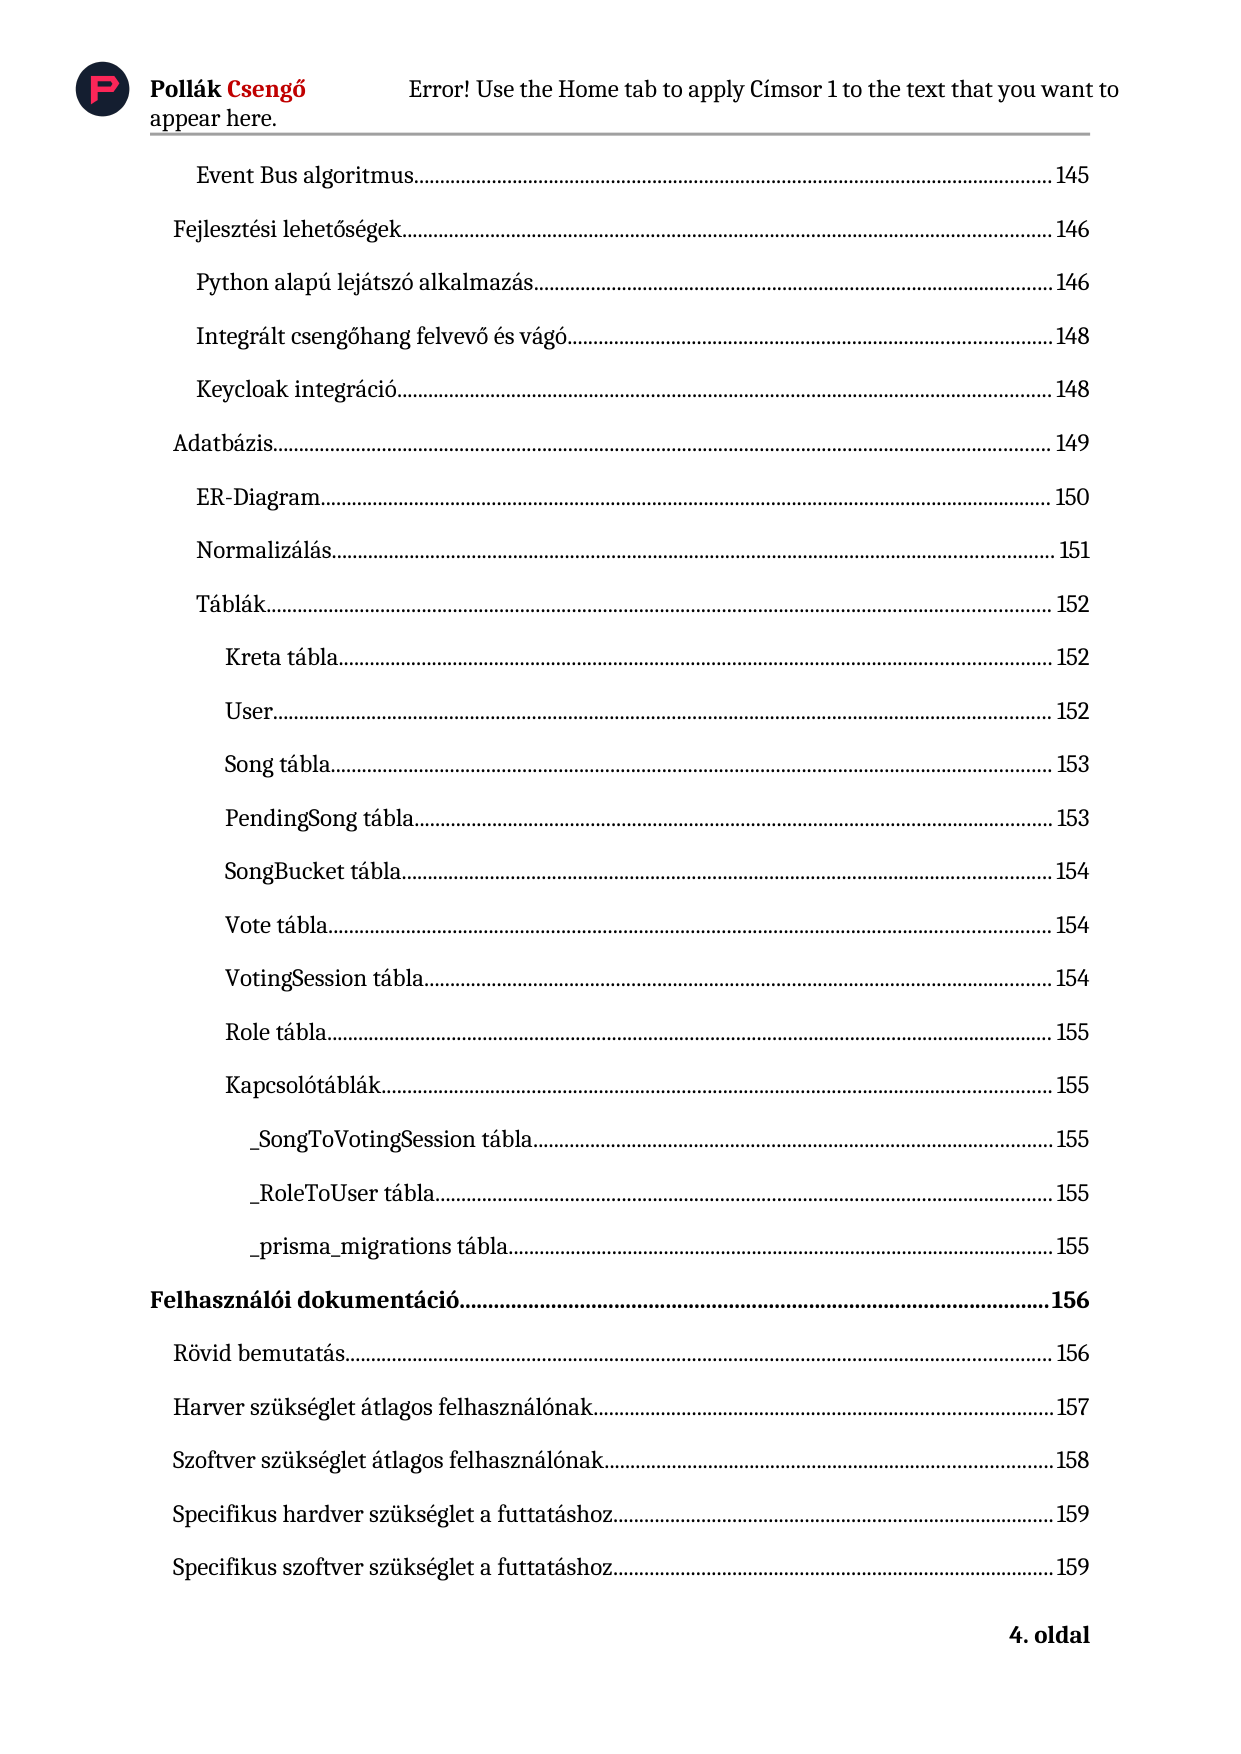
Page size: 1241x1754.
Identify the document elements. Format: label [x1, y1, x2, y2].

picture [71, 57, 132, 118]
